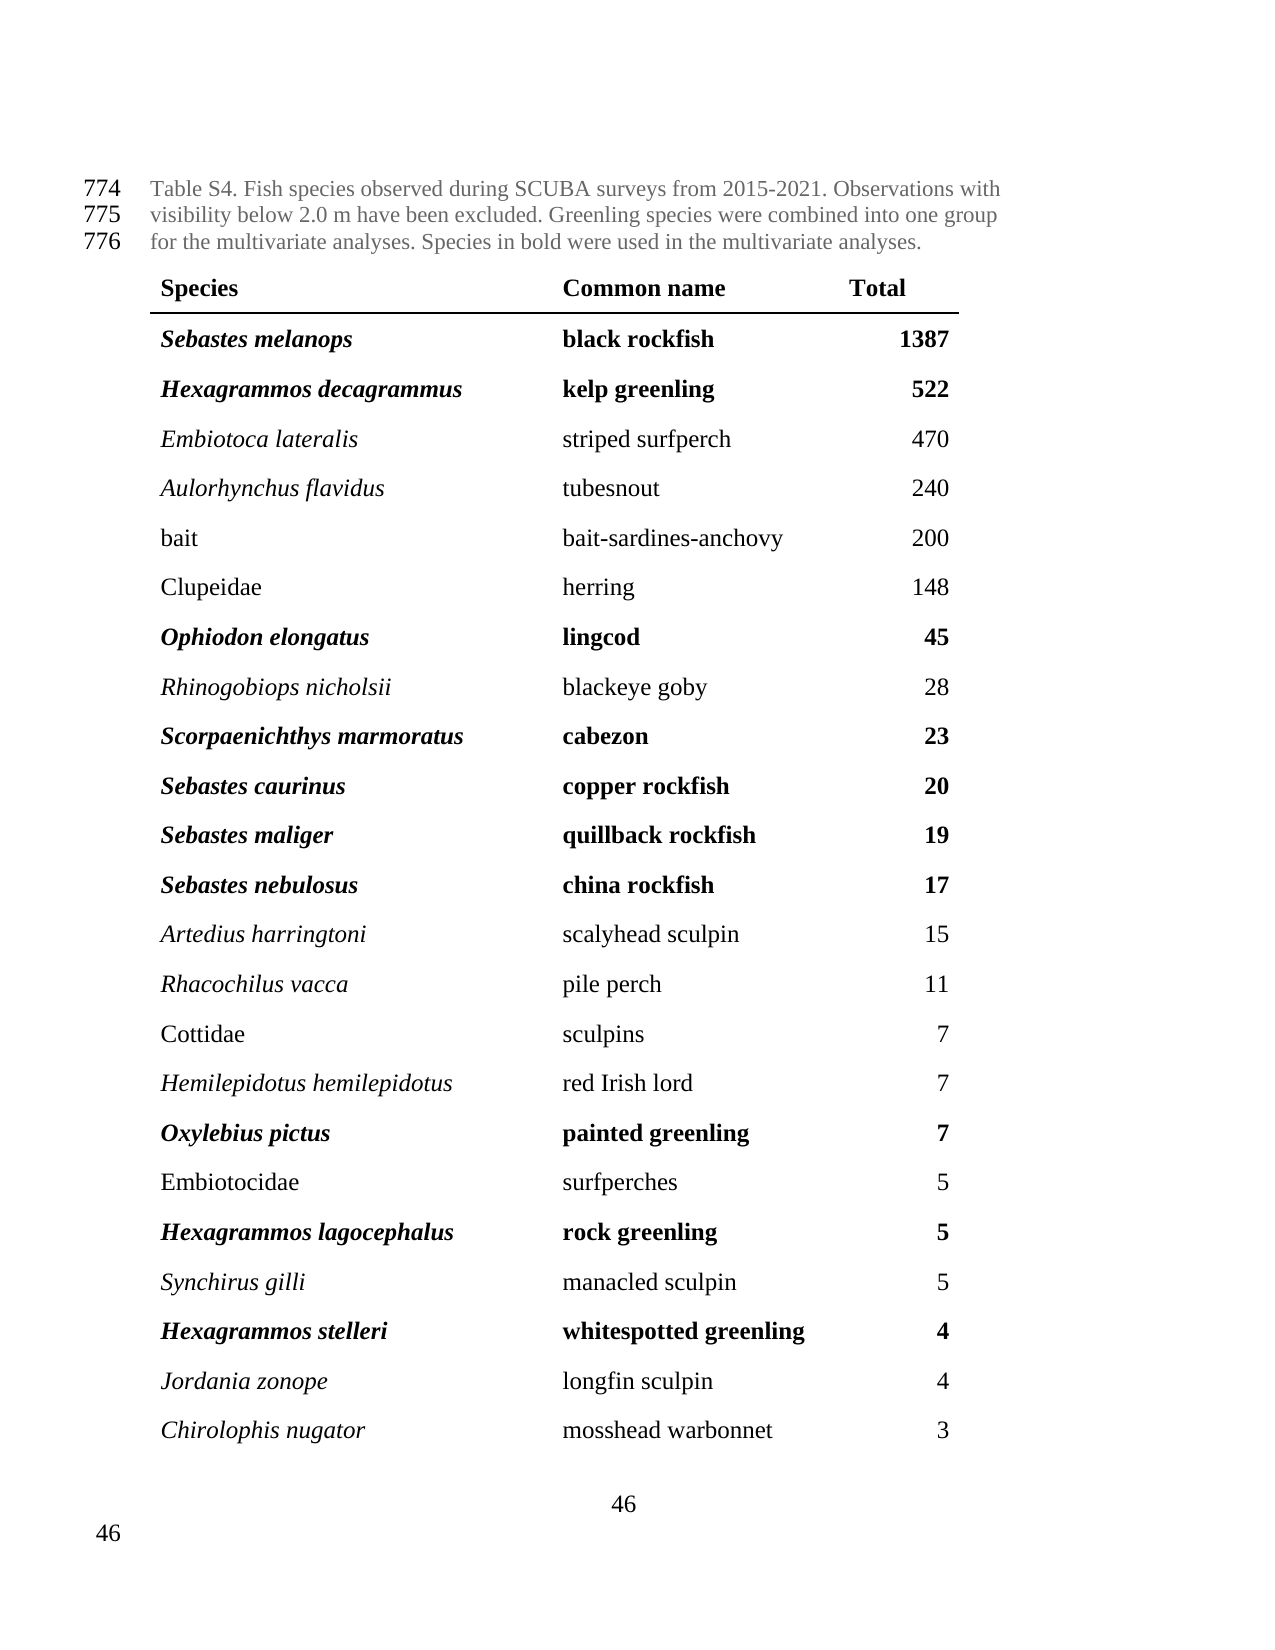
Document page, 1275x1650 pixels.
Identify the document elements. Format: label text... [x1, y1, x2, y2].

table_cell painted greenling [552, 1108, 838, 1157]
table_cell mosshead warbonnet [552, 1405, 838, 1454]
table_cell Jordania zonope [150, 1355, 552, 1405]
table_cell Aulorhynchus flavidus [150, 463, 552, 512]
table_cell 11 [839, 959, 959, 1008]
table_cell Chirolophis nugator [150, 1405, 552, 1454]
table_cell lingcod [552, 612, 838, 661]
table_cell black rockfish [552, 314, 838, 364]
table_cell quillback rockfish [552, 810, 838, 859]
table_cell scalyhead sculpin [552, 909, 838, 959]
table_cell china rockfish [552, 860, 838, 909]
table_cell 4 [839, 1306, 959, 1355]
table_cell Sebastes caurinus [150, 760, 552, 810]
table_cell 20 [839, 760, 959, 810]
table_cell Hexagrammos decagrammus [150, 364, 552, 413]
table_header Species [150, 263, 552, 312]
table_cell tubesnout [552, 463, 838, 512]
table_cell 15 [839, 909, 959, 959]
table_cell Hexagrammos lagocephalus [150, 1207, 552, 1256]
table_cell manacled sculpin [552, 1256, 838, 1306]
table_cell bait-sardines-anchovy [552, 513, 838, 562]
table_cell pile perch [552, 959, 838, 1008]
table_cell Embiotoca lateralis [150, 413, 552, 463]
table_cell bait [150, 513, 552, 562]
table_cell 148 [839, 562, 959, 612]
table_cell red Irish lord [552, 1058, 838, 1107]
table_cell 1387 [839, 314, 959, 364]
table_cell 5 [839, 1256, 959, 1306]
table_cell Scorpaenichthys marmoratus [150, 711, 552, 760]
subtitle Table S4. Fish species observed during SCUBA surveys from 2015-2021. Observations with visibility below 2.0 m have been excluded. Greenling species were combined into one group for the multivariate analyses. Species in bold were used in the multivariate analyses. [150, 175, 1022, 254]
table_cell cabezon [552, 711, 838, 760]
table_cell Ophiodon elongatus [150, 612, 552, 661]
table_cell 28 [839, 661, 959, 711]
table_cell 470 [839, 413, 959, 463]
table_cell 522 [839, 364, 959, 413]
table_cell Sebastes melanops [150, 314, 552, 364]
table_cell whitespotted greenling [552, 1306, 838, 1355]
table_cell copper rockfish [552, 760, 838, 810]
table_cell 23 [839, 711, 959, 760]
table_cell 240 [839, 463, 959, 512]
table_cell Embiotocidae [150, 1157, 552, 1207]
table_cell Artedius harringtoni [150, 909, 552, 959]
table_cell Rhinogobiops nicholsii [150, 661, 552, 711]
table_cell herring [552, 562, 838, 612]
table_cell striped surfperch [552, 413, 838, 463]
table_cell sculpins [552, 1008, 838, 1058]
table_cell 19 [839, 810, 959, 859]
table_cell 200 [839, 513, 959, 562]
table_cell 7 [839, 1008, 959, 1058]
table_cell blackeye goby [552, 661, 838, 711]
table_cell 5 [839, 1207, 959, 1256]
table_cell 7 [839, 1058, 959, 1107]
table_cell rock greenling [552, 1207, 838, 1256]
table_cell Rhacochilus vacca [150, 959, 552, 1008]
table_cell longfin sculpin [552, 1355, 838, 1405]
table_cell Sebastes nebulosus [150, 860, 552, 909]
table_cell Sebastes maliger [150, 810, 552, 859]
table_cell Clupeidae [150, 562, 552, 612]
table_cell 4 [839, 1355, 959, 1405]
table_cell 45 [839, 612, 959, 661]
table_cell 17 [839, 860, 959, 909]
table_cell Synchirus gilli [150, 1256, 552, 1306]
table_cell 5 [839, 1157, 959, 1207]
table_cell kelp greenling [552, 364, 838, 413]
table_header Total [839, 263, 959, 312]
table_cell 3 [839, 1405, 959, 1454]
table_cell surfperches [552, 1157, 838, 1207]
table_cell Oxylebius pictus [150, 1108, 552, 1157]
table_header Common name [552, 263, 838, 312]
table_cell Cottidae [150, 1008, 552, 1058]
table_cell Hemilepidotus hemilepidotus [150, 1058, 552, 1107]
table_cell Hexagrammos stelleri [150, 1306, 552, 1355]
table_cell 7 [839, 1108, 959, 1157]
